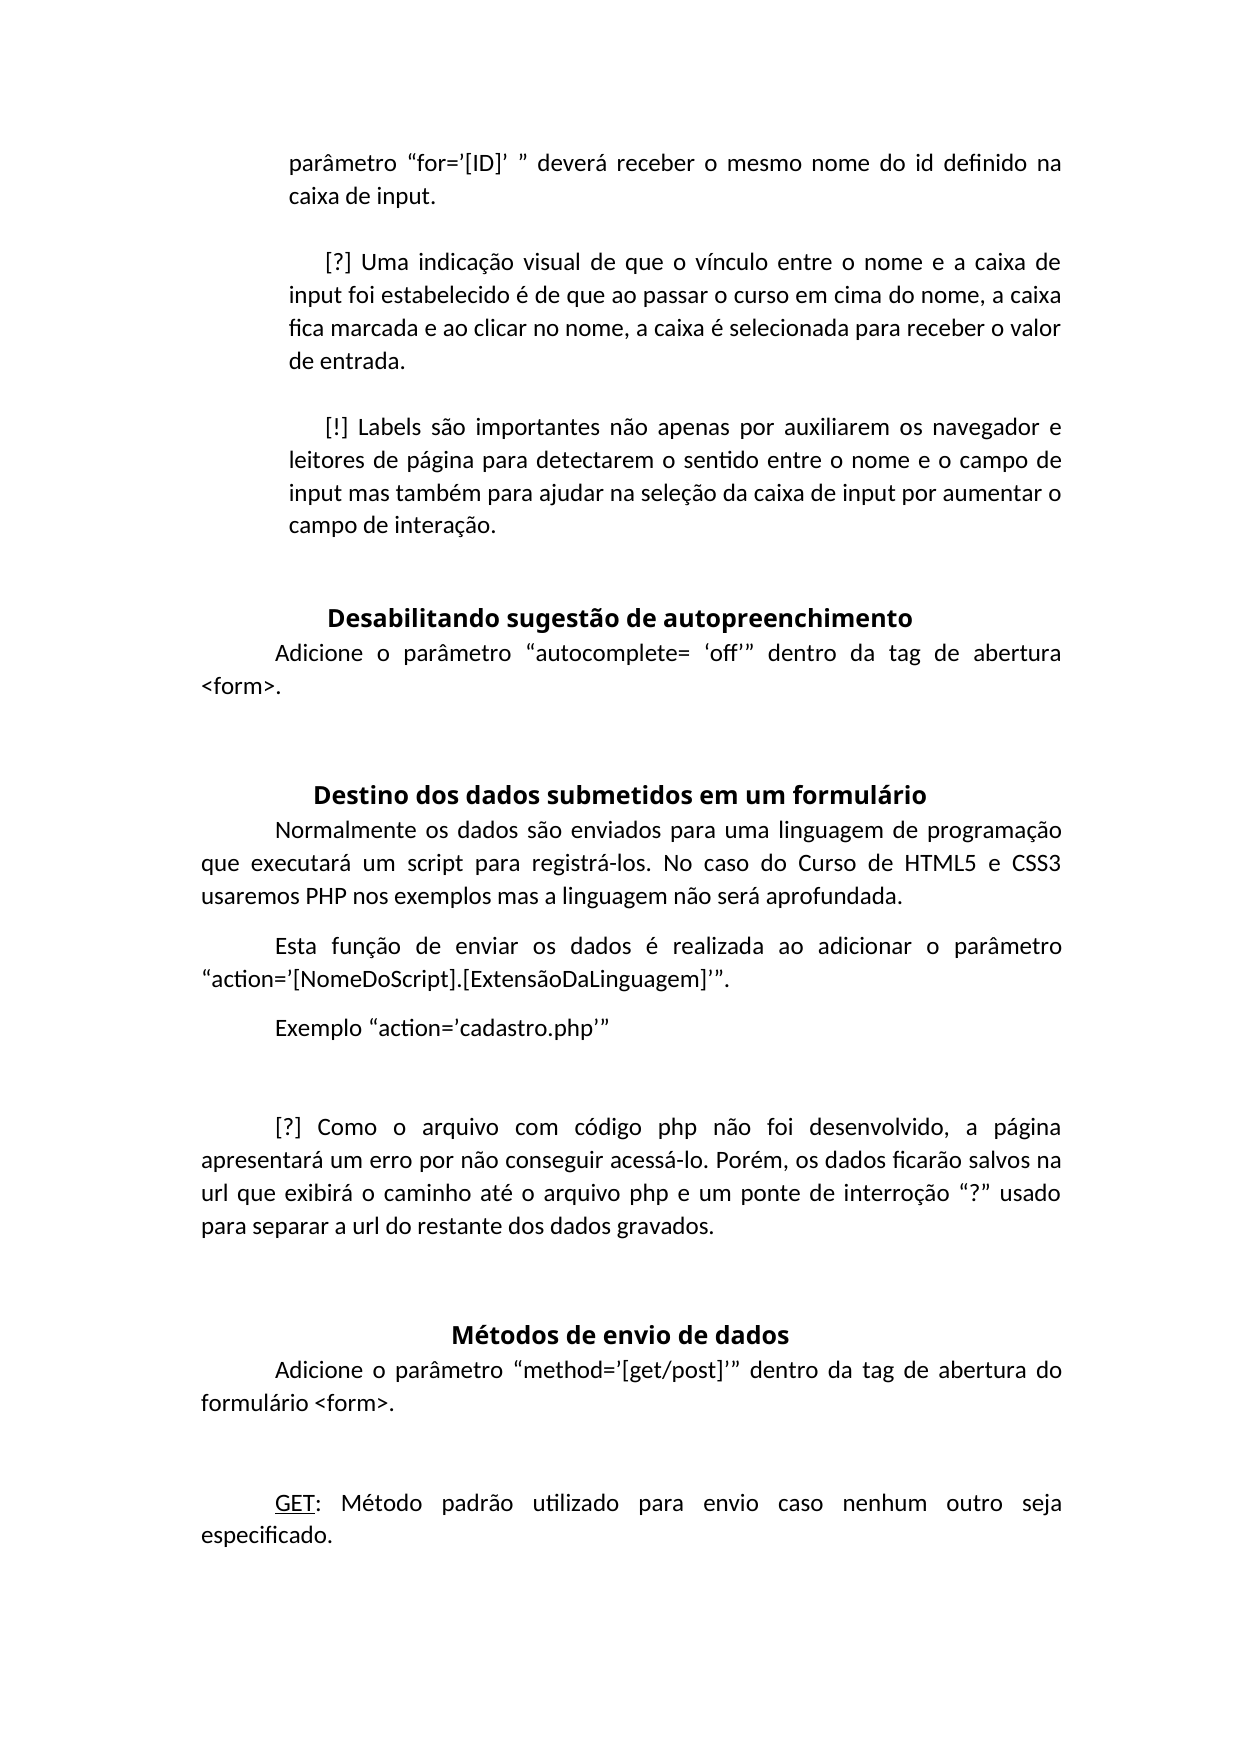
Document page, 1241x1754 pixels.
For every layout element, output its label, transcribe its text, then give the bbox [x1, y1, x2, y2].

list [288, 148, 1063, 211]
text [?] Como o arquivo com código php não foi desenvolvido, a página apresentará um erro por não conseguir acessá-lo. Porém, os dados ficarão salvos na url que exibirá o caminho até o arquivo php e um ponte de interroção “?” usado para separar a url do restante dos dados gravados. [201, 1112, 1063, 1241]
text Normalmente os dados são enviados para uma linguagem de programação que executará um script para registrá-los. No caso do Curso de HTML5 e CSS3 usaremos PHP nos exemplos mas a linguagem não será aprofundada. [201, 814, 1063, 911]
text Adicione o parâmetro “method=’[get/post]’” dentro da tag de abertura do formulário <form>. [201, 1354, 1063, 1418]
text GET: Método padrão utilizado para envio caso nenhum outro seja especificado. [201, 1487, 1063, 1550]
subtitle Desabilitando sugestão de autopreenchimento [177, 601, 1063, 634]
list [?] Uma indicação visual de que o vínculo entre o nome e a caixa de input foi estabelecido é de que ao passar o curso em cima do nome, a caixa fica marcada e ao clicar no nome, a caixa é selecionada para receber o valor de entrada. [288, 246, 1063, 376]
list [!] Labels são importantes não apenas por auxiliarem os navegador e leitores de página para detectarem o sentido entre o nome e o campo de input mas também para ajudar na seleção da caixa de input por aumentar o campo de interação. [288, 411, 1063, 540]
text Esta função de enviar os dados é realizada ao adicionar o parâmetro “action=’[NomeDoScript].[ExtensãoDaLinguagem]’”. [201, 930, 1063, 993]
text Exemplo “action=’cadastro.php’” [201, 1012, 1063, 1043]
subtitle Destino dos dados submetidos em um formulário [177, 778, 1063, 812]
text Adicione o parâmetro “autocomplete= ‘off’” dentro da tag de abertura <form>. [201, 637, 1063, 701]
subtitle Métodos de envio de dados [177, 1318, 1063, 1352]
